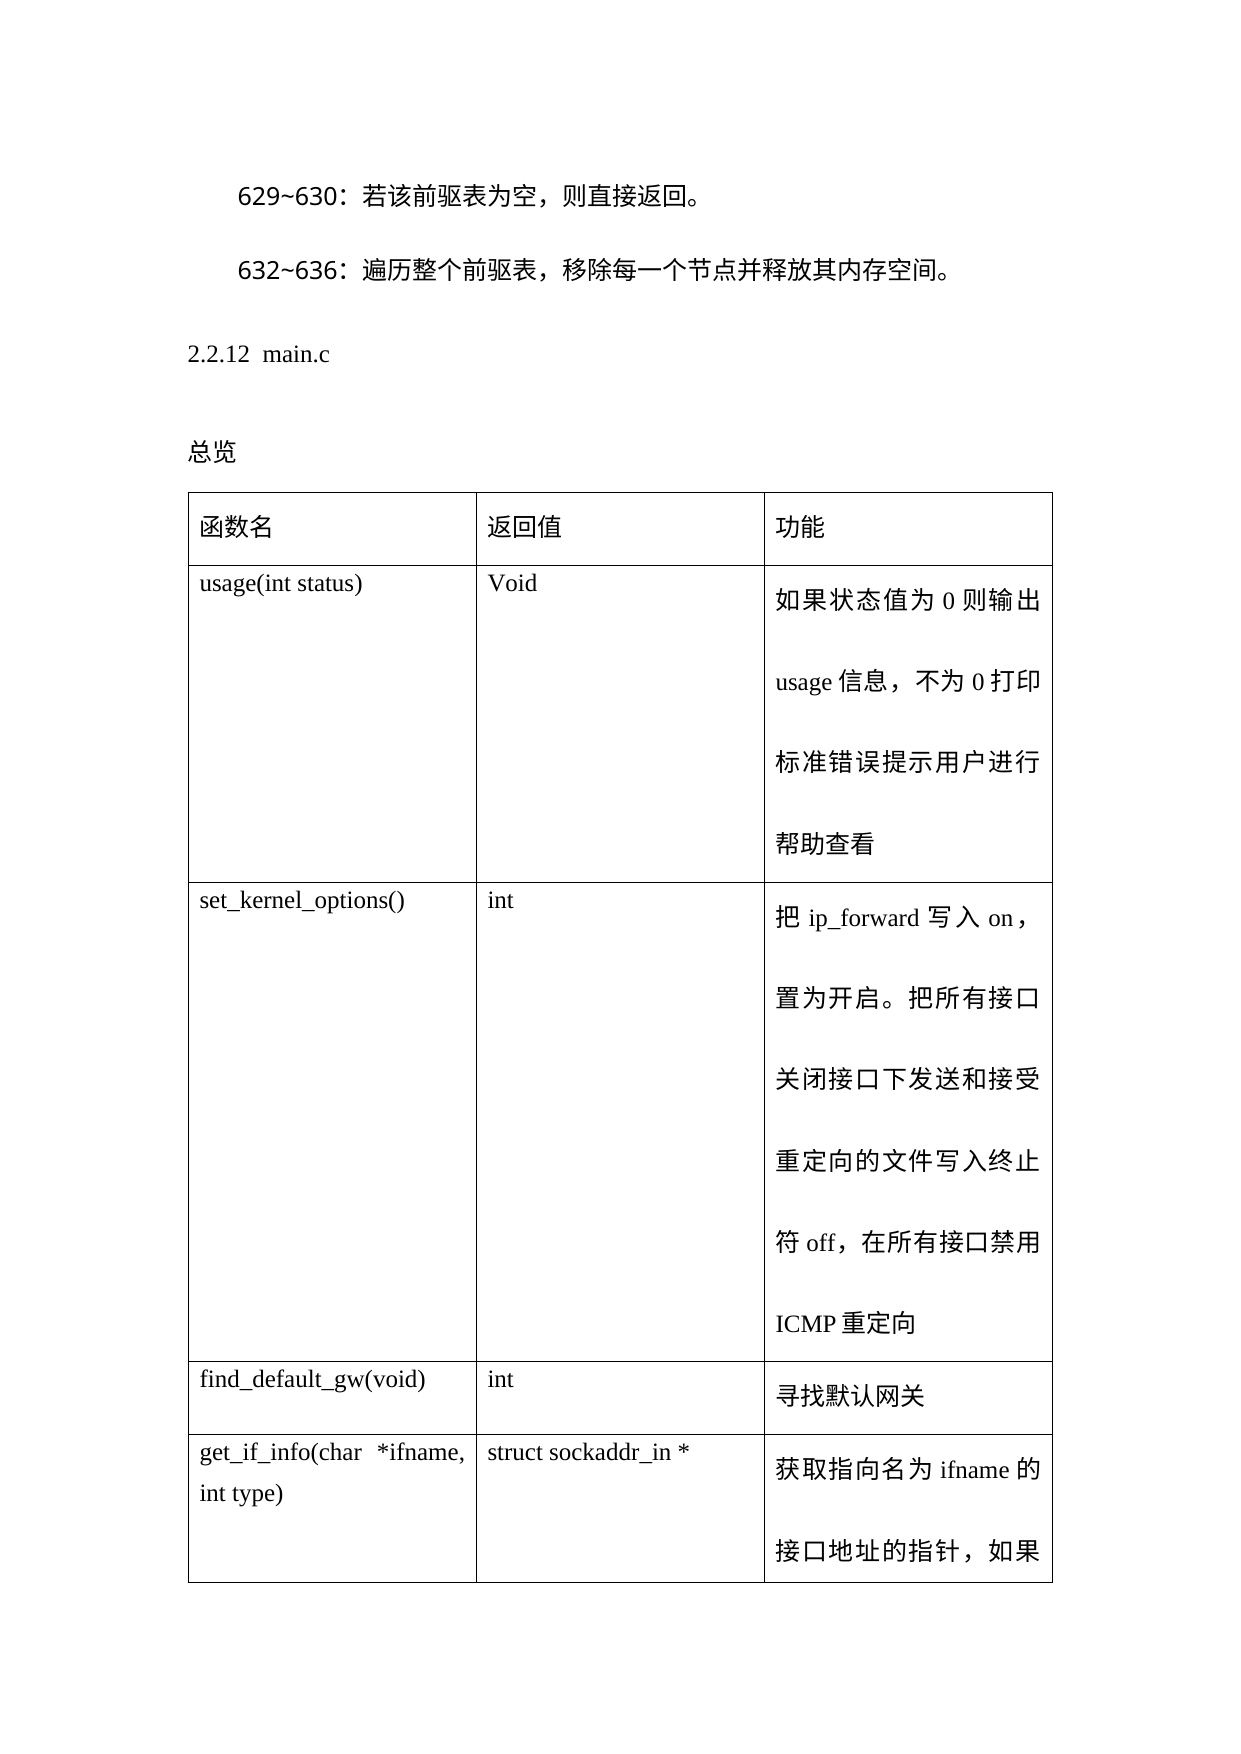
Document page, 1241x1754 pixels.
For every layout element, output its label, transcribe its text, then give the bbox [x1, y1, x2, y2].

table_cell set_kernel_options() [189, 883, 476, 1361]
table_cell int [477, 1362, 764, 1434]
text 629~630：若该前驱表为空，则直接返回。 [187, 162, 1053, 227]
table_header 返回值 [477, 493, 764, 565]
table_cell 把ip_forward写入on，置为开启。把所有接口关闭接口下发送和接受重定向的文件写入终止符off，在所有接口禁用ICMP重定向 [765, 883, 1052, 1361]
table_cell 寻找默认网关 [765, 1362, 1052, 1434]
text 总览 [187, 418, 1053, 483]
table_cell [477, 1435, 764, 1582]
table_cell Void [477, 566, 764, 882]
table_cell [765, 1435, 1052, 1582]
table_cell find_default_gw(void) [189, 1362, 476, 1434]
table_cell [189, 1435, 476, 1582]
subtitle 2.2.12 main.c [187, 337, 1053, 370]
table_header 功能 [765, 493, 1052, 565]
table_cell int [477, 883, 764, 1361]
table_header 函数名 [189, 493, 476, 565]
text 632~636：遍历整个前驱表，移除每一个节点并释放其内存空间。 [187, 236, 1053, 301]
table_cell 如果状态值为0则输出usage信息，不为0打印标准错误提示用户进行帮助查看 [765, 566, 1052, 882]
table_cell usage(int status) [189, 566, 476, 882]
